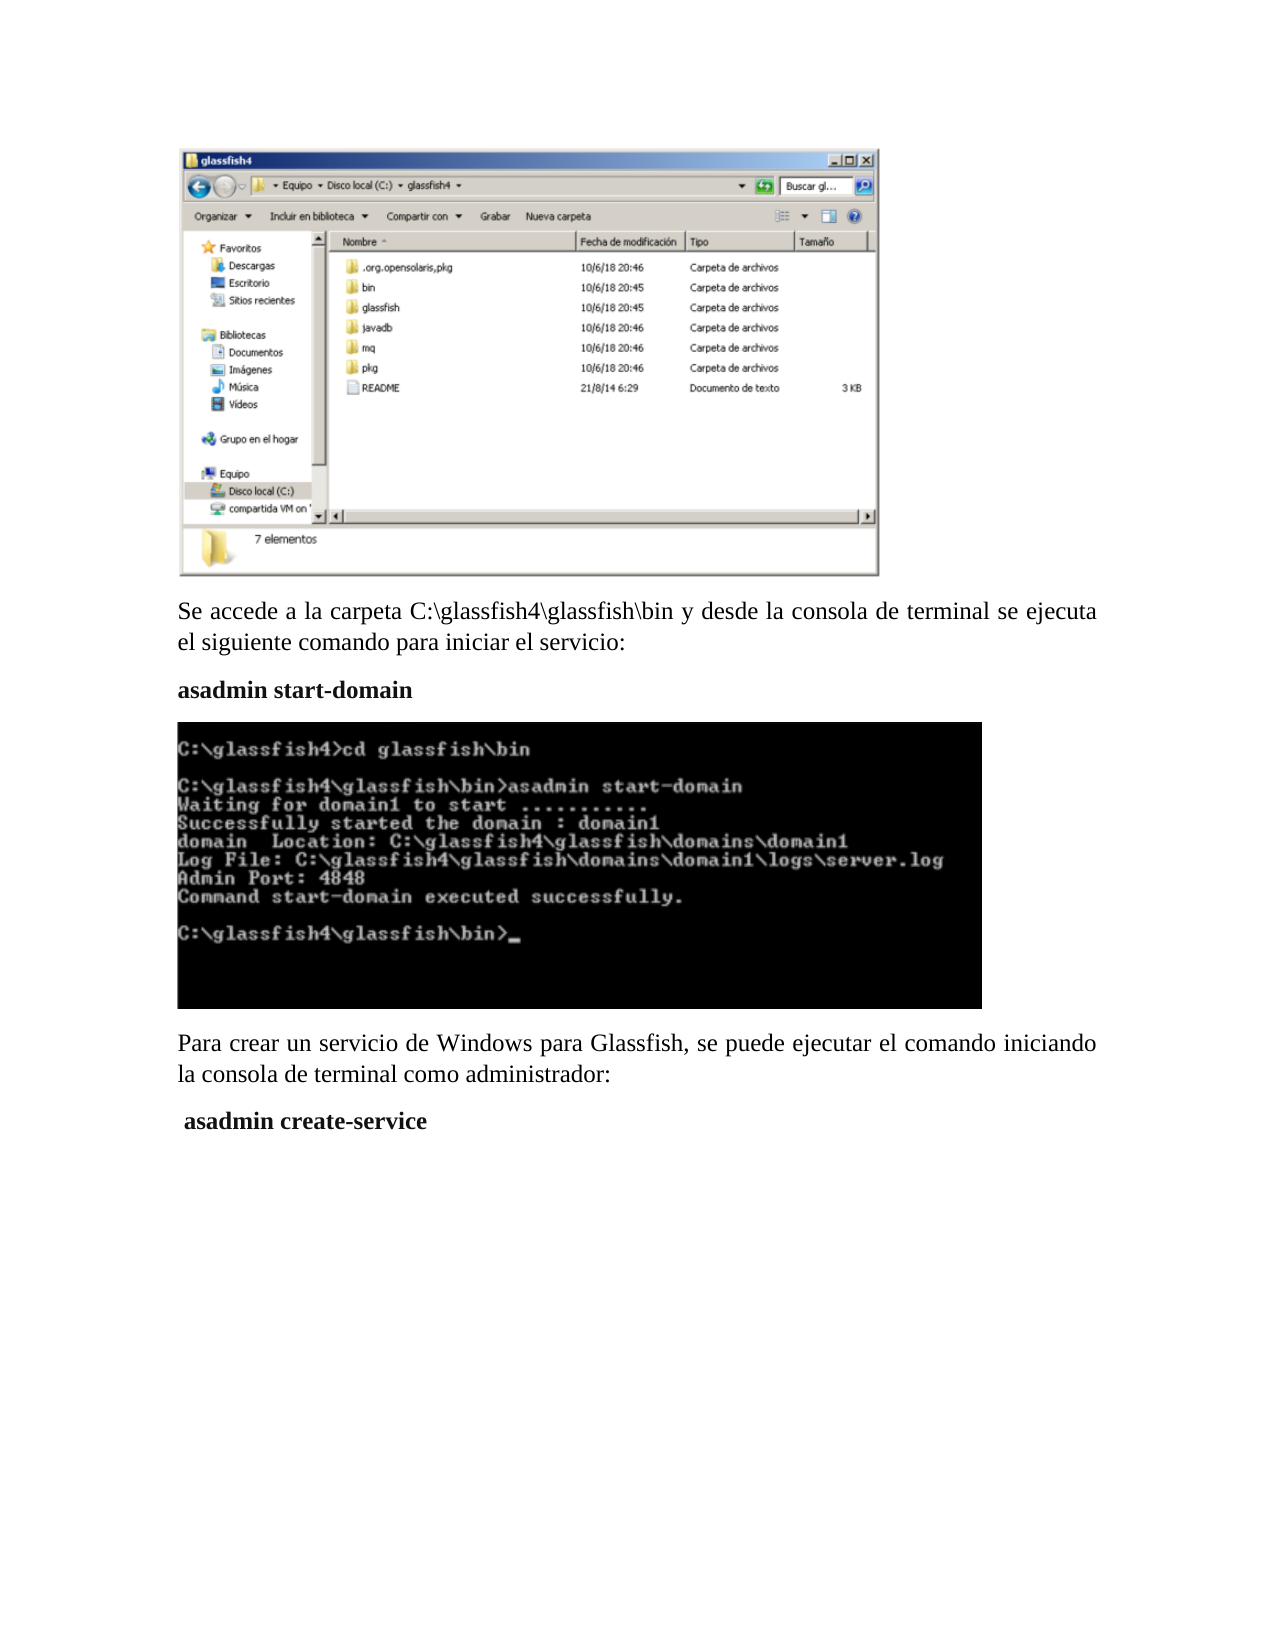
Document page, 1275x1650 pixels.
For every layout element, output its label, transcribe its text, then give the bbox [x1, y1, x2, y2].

text asadmin create-service [177, 1106, 1098, 1135]
picture [177, 147, 881, 578]
text Para crear un servicio de Windows para Glassfish, se puede ejecutar el comando iniciando la consola de terminal como administrador: [177, 1028, 1098, 1087]
text asadmin start-domain [177, 675, 1098, 704]
picture [177, 722, 982, 1009]
text Se accede a la carpeta C:\glassfish4\glassfish\bin y desde la consola de terminal se ejecuta el siguiente comando para iniciar el servicio: [177, 596, 1098, 656]
